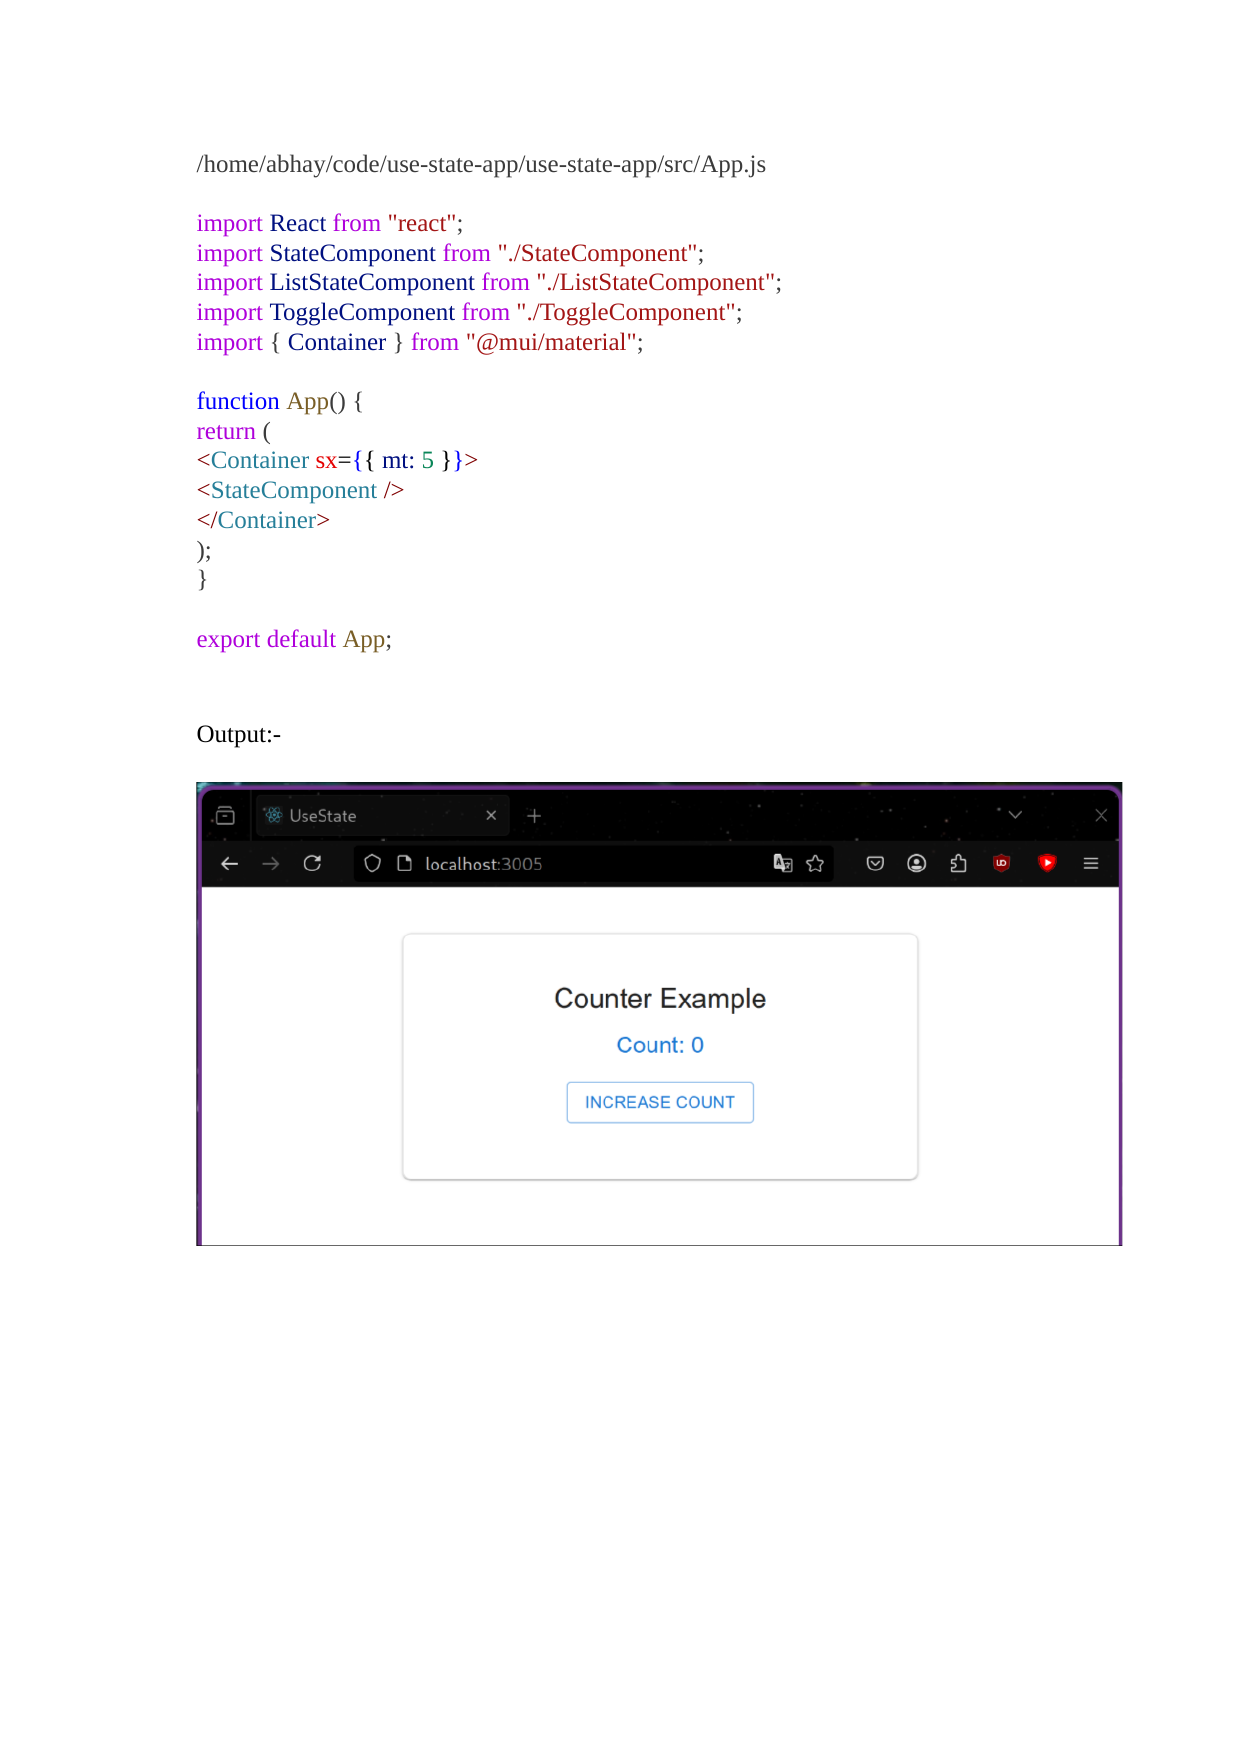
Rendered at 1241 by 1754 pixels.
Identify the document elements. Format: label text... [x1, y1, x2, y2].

text import React from "react"; [196, 207, 1122, 237]
text export default App; [196, 623, 1122, 652]
text <StateComponent /> [196, 474, 1122, 504]
text function App() { [196, 385, 1122, 415]
text /home/abhay/code/use-state-app/use-state-app/src/App.js [196, 148, 1122, 177]
text Output:- [196, 719, 1122, 748]
text } [196, 563, 1122, 593]
text import ListStateComponent from "./ListStateComponent"; [196, 267, 1122, 296]
text </Container> [196, 504, 1122, 534]
text <Container sx={{ mt: 5 }}> [196, 445, 1122, 474]
text import { Container } from "@mui/material"; [196, 326, 1122, 356]
picture [196, 782, 1123, 1246]
text import ToggleComponent from "./ToggleComponent"; [196, 296, 1122, 326]
text return ( [196, 415, 1122, 445]
text import StateComponent from "./StateComponent"; [196, 237, 1122, 267]
text ); [196, 534, 1122, 563]
